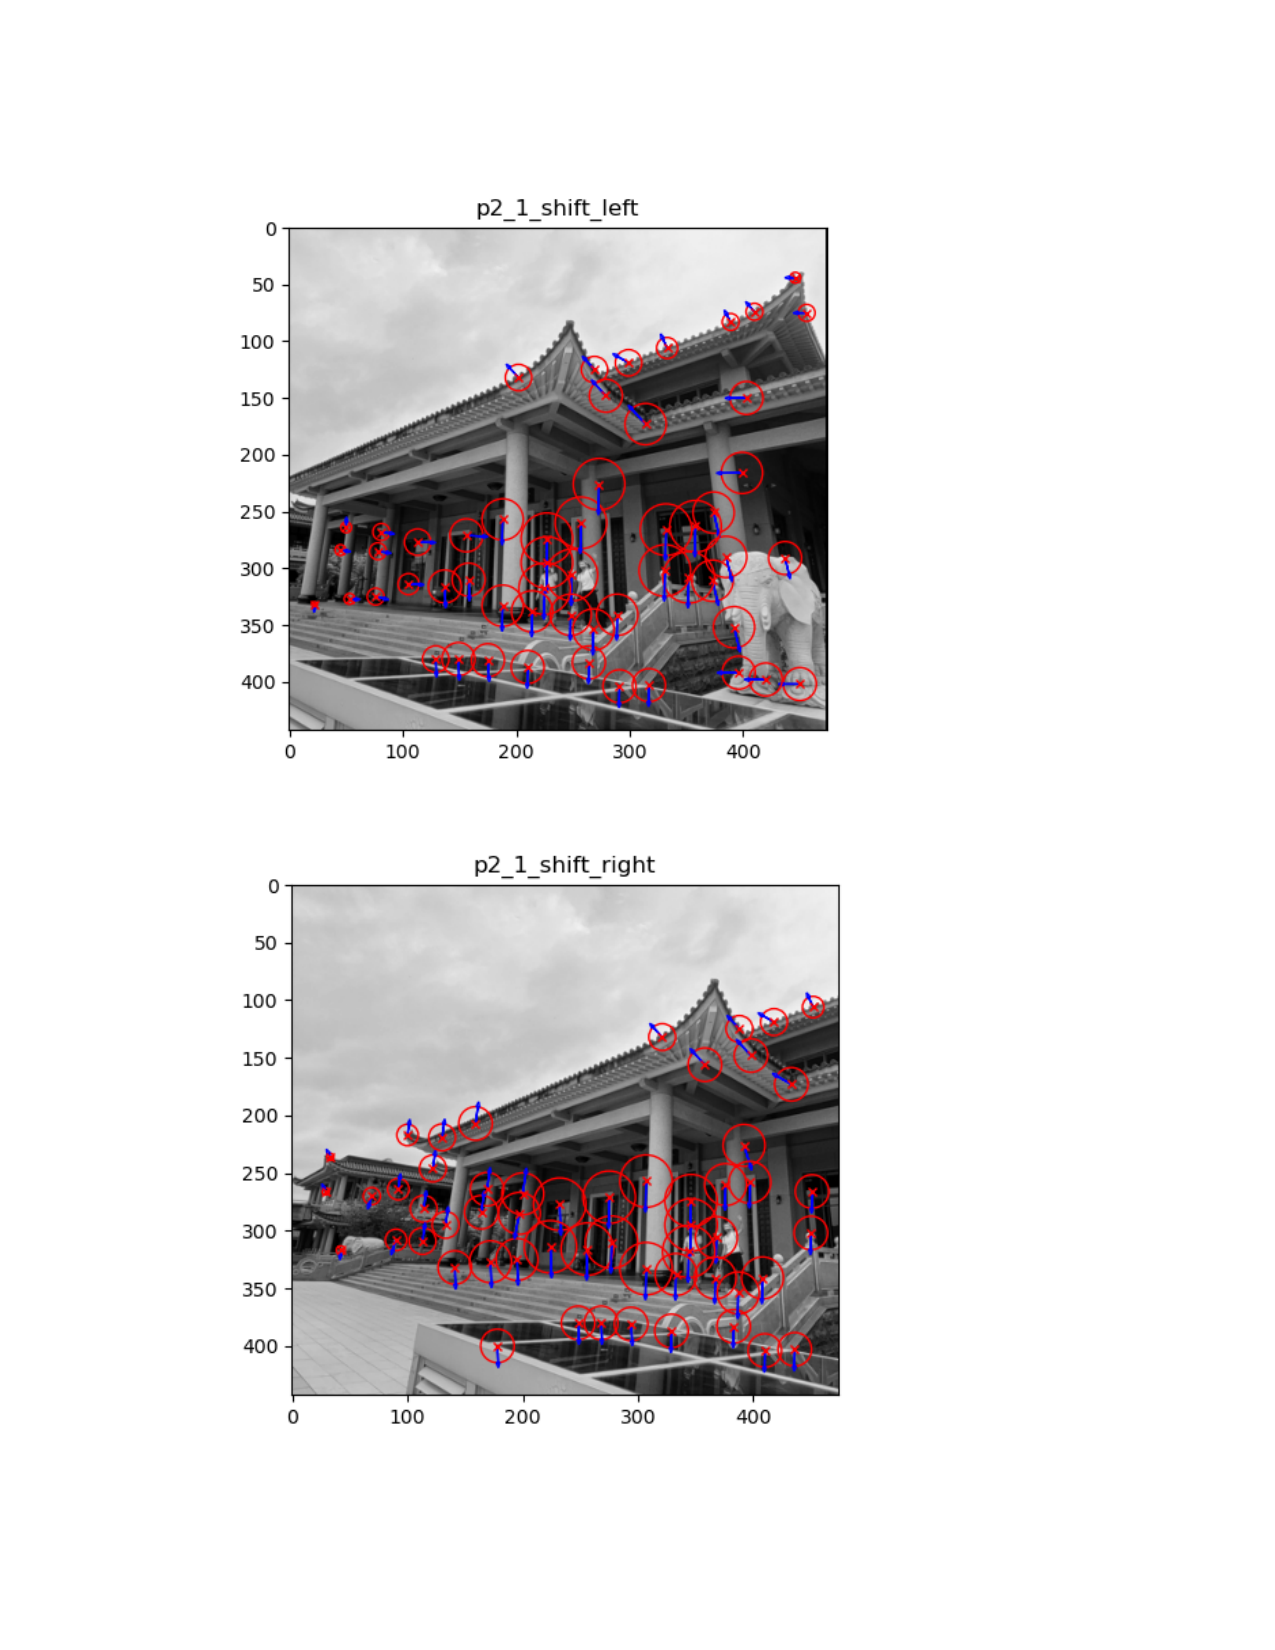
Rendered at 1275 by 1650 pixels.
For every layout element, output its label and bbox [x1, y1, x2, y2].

picture [112, 805, 996, 1468]
picture [112, 150, 982, 802]
